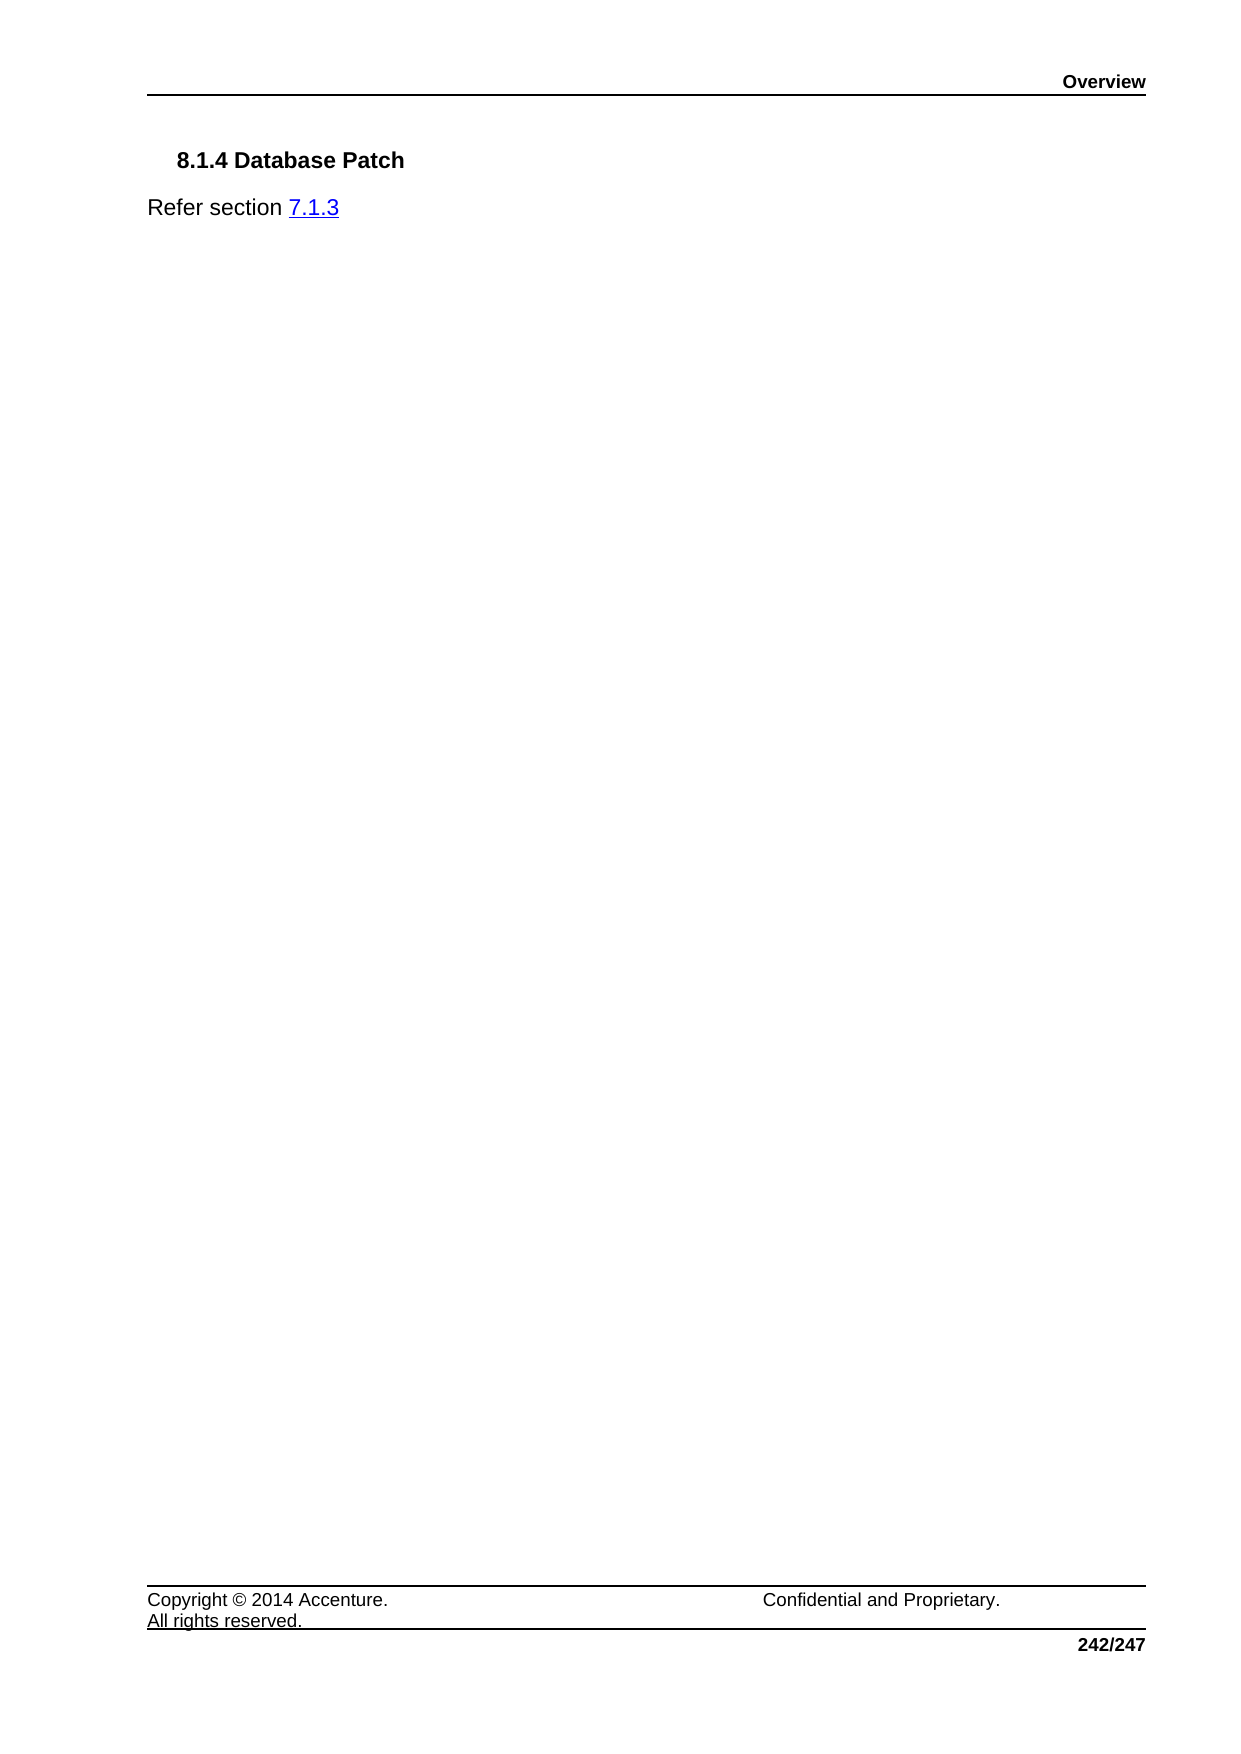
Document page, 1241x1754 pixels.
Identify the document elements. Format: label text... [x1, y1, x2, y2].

text Refer section 7.1.3 [147, 194, 1146, 221]
subtitle Database Patch [177, 147, 1146, 173]
